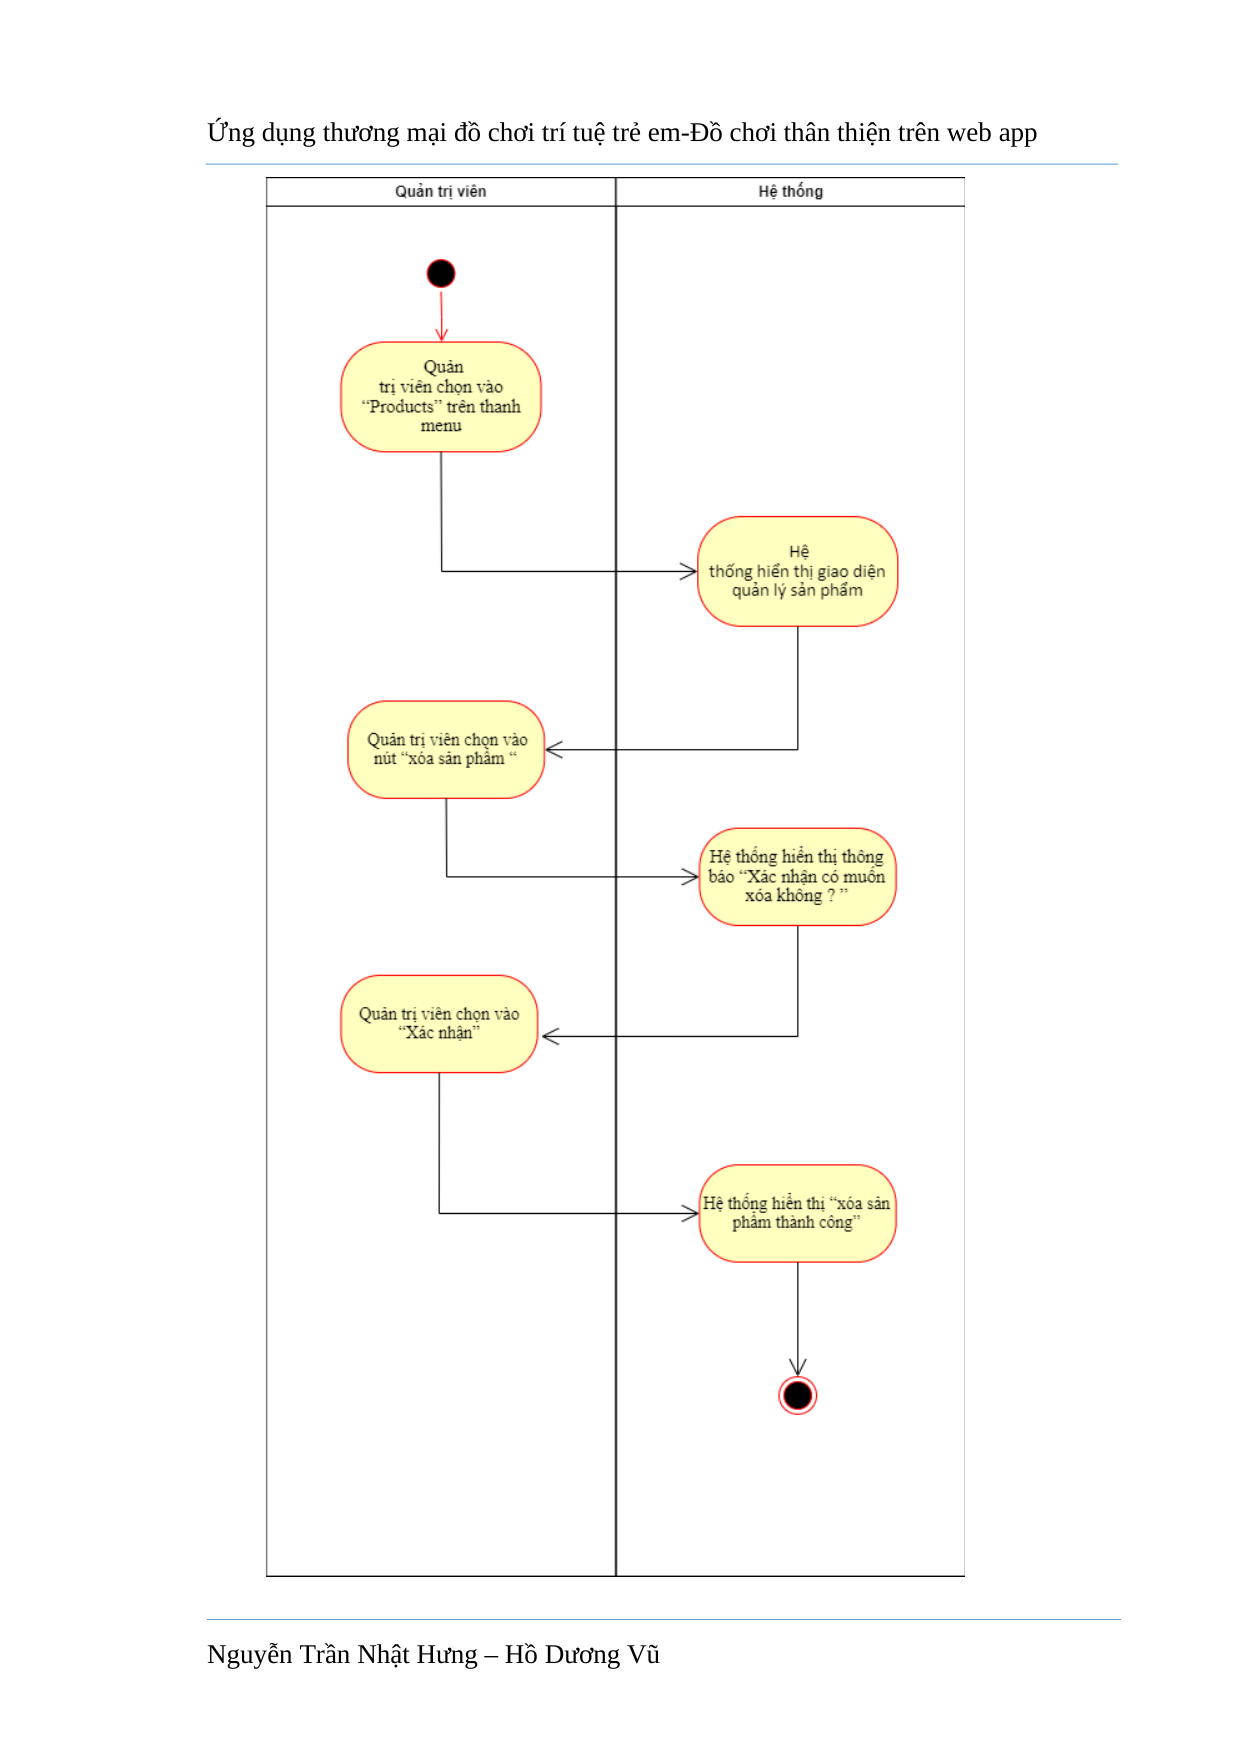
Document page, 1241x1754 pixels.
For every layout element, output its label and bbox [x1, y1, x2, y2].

picture [265, 177, 965, 1577]
